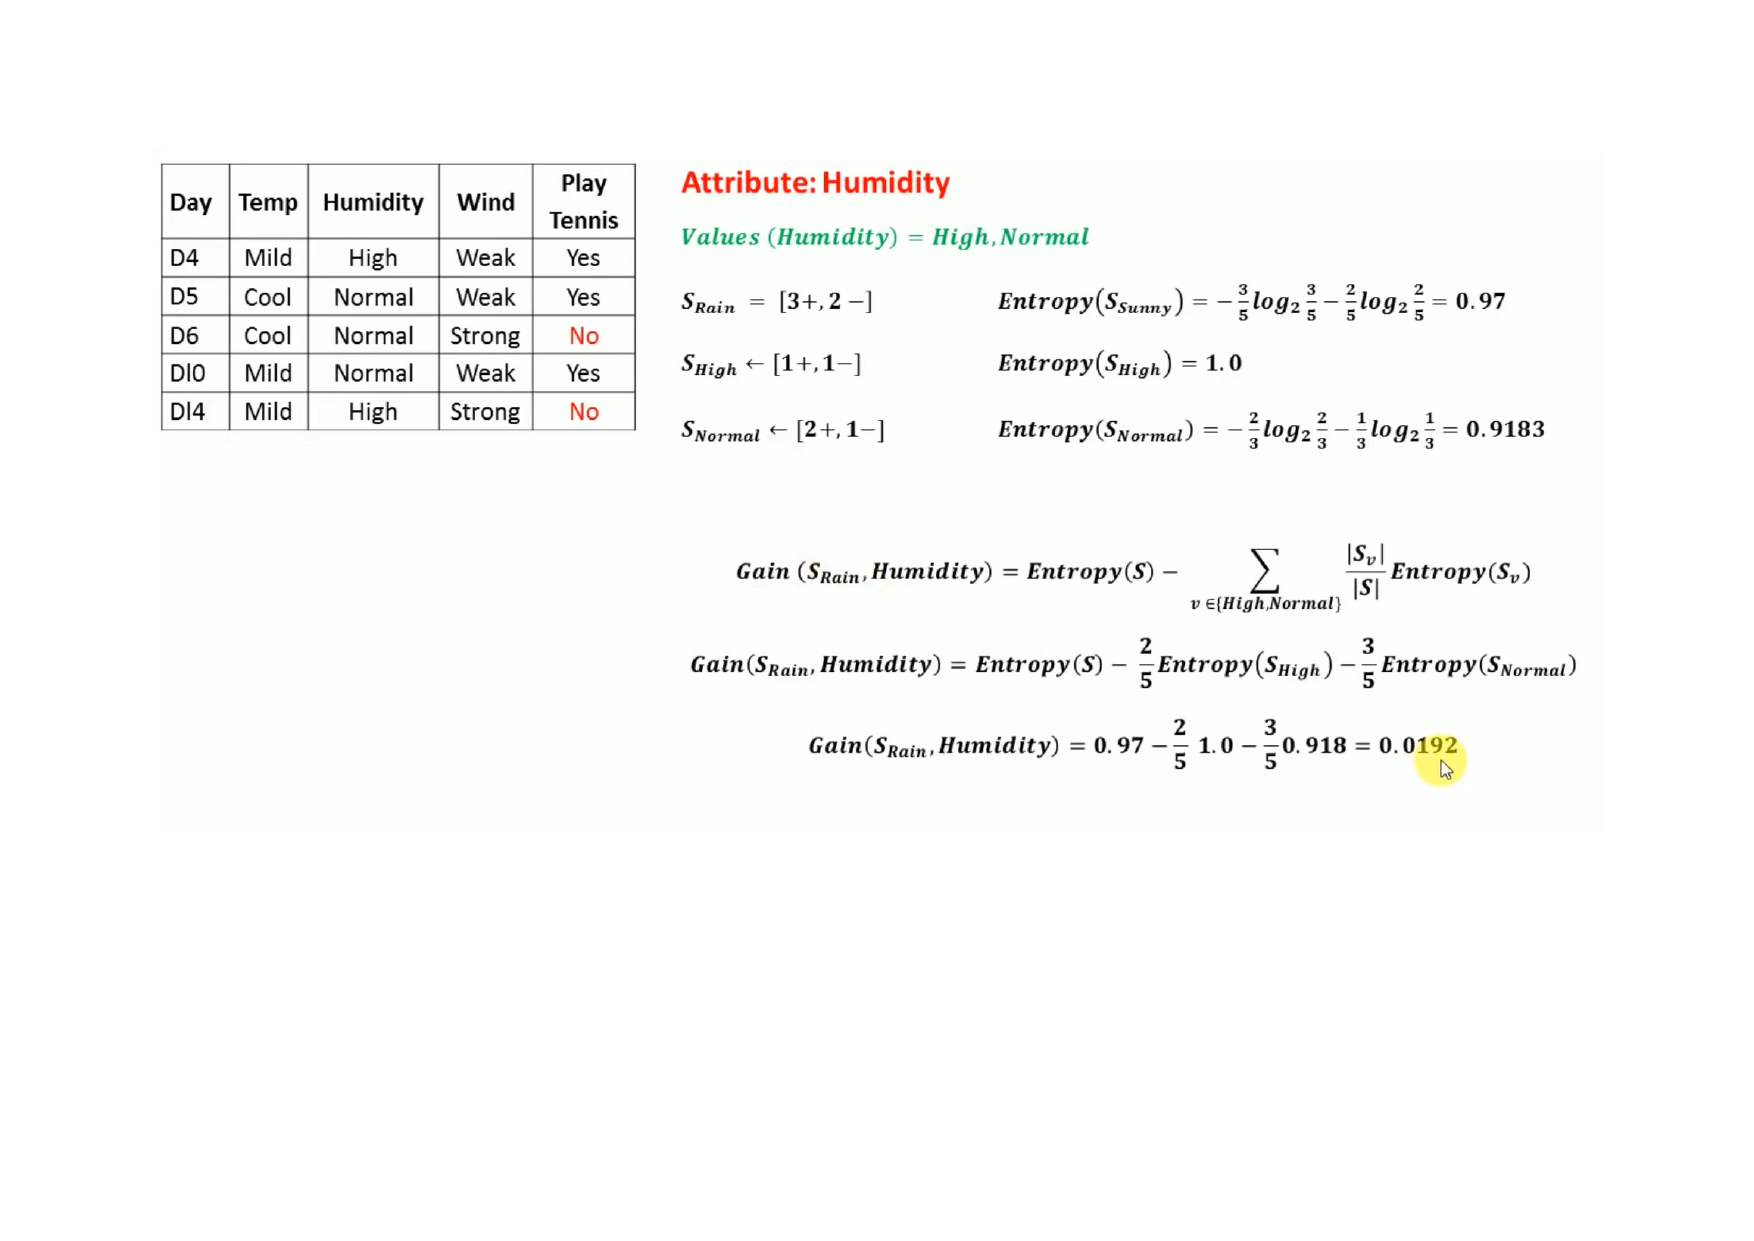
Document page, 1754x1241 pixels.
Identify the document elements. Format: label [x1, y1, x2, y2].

picture [150, 150, 1604, 833]
